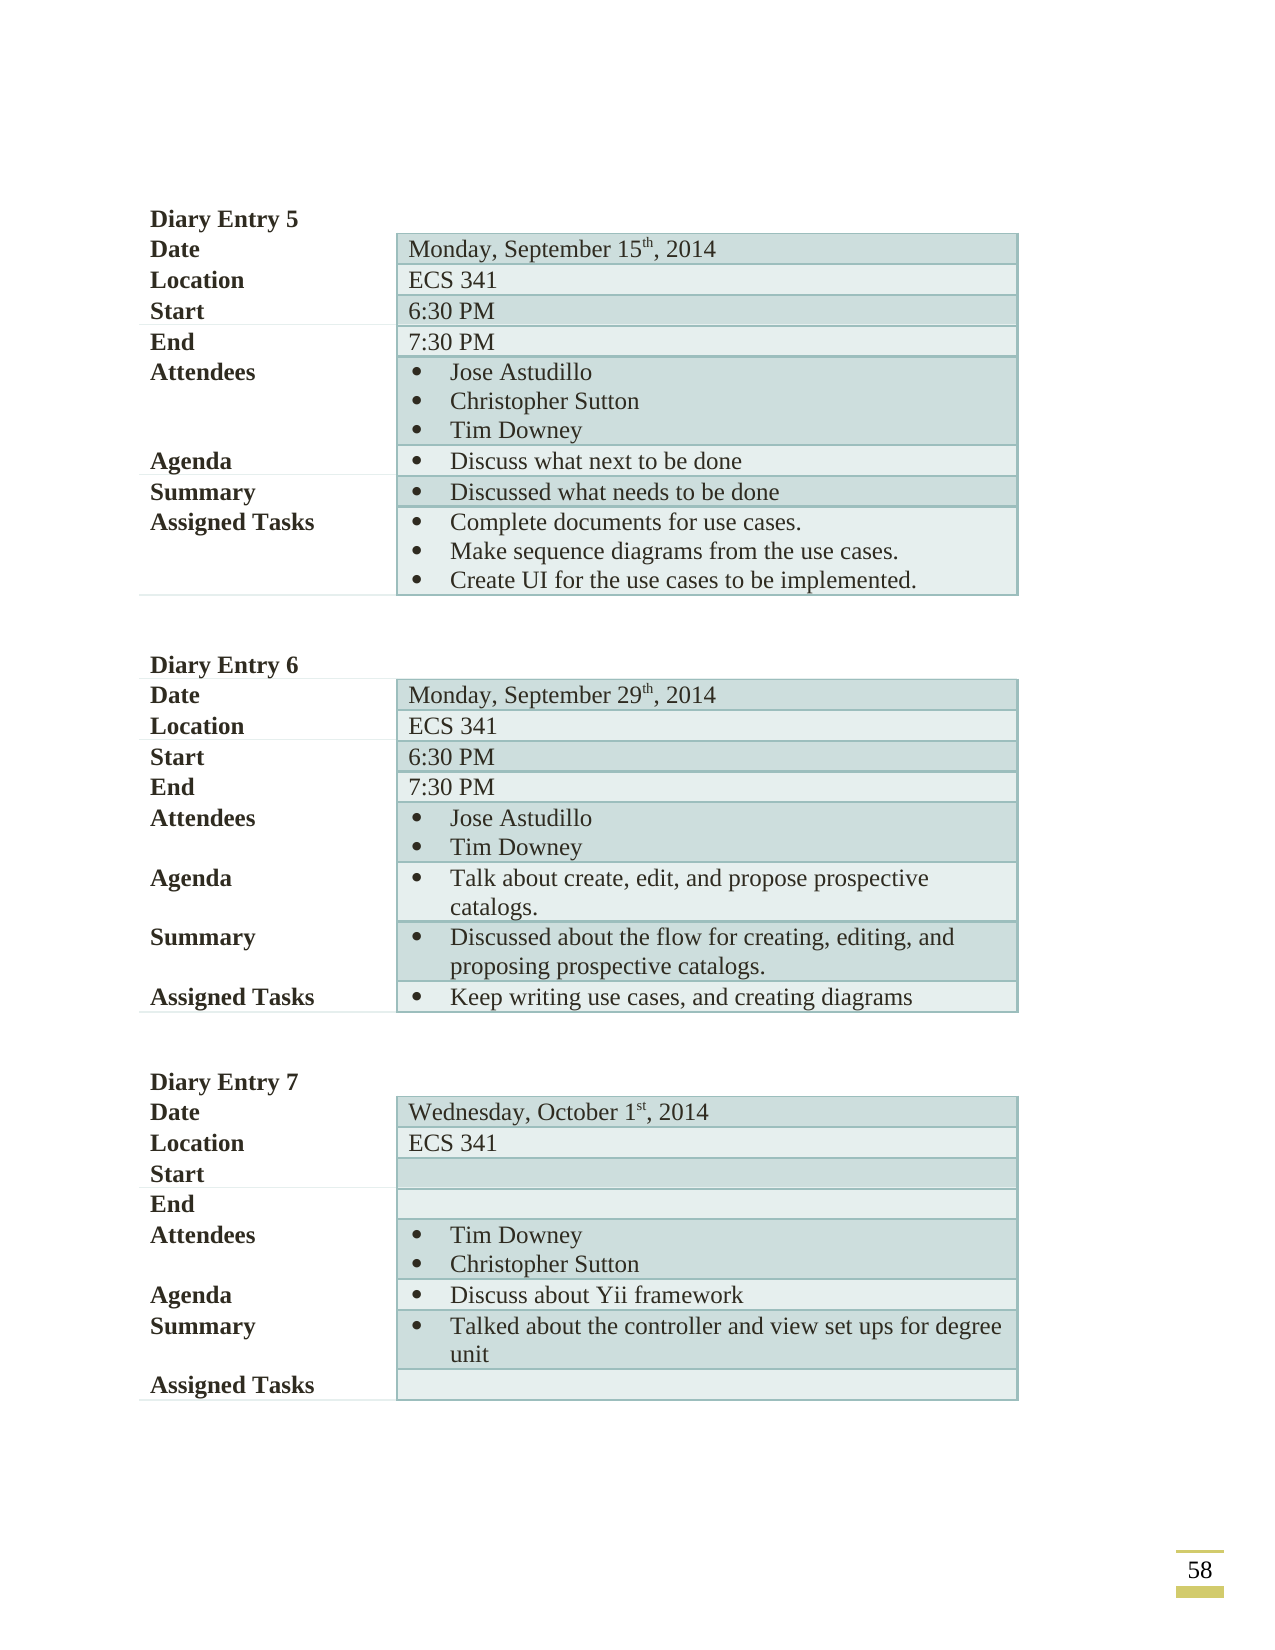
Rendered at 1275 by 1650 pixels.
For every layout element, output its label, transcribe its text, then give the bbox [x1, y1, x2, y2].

table_cell ECS 341 [398, 1128, 1016, 1157]
table_cell Date [139, 233, 396, 263]
table_cell 6:30 PM [398, 742, 1016, 770]
table_cell Discuss what next to be done [398, 446, 1016, 474]
table_cell Wednesday, October 1st, 2014 [398, 1097, 1016, 1126]
table_cell Talk about create, edit, and propose prospective catalogs. [398, 863, 1016, 920]
table_cell Summary [139, 920, 396, 980]
table_cell 7:30 PM [398, 773, 1016, 801]
table_cell Location [139, 263, 396, 294]
table_cell [398, 1159, 1016, 1187]
table_cell Location [139, 1126, 396, 1157]
table_cell Talked about the controller and view set ups for degree unit [398, 1311, 1016, 1368]
table_cell Summary [139, 1309, 396, 1368]
table_cell Agenda [139, 444, 396, 474]
table_cell Start [139, 1157, 396, 1187]
table_cell [398, 1190, 1016, 1218]
table_cell Complete documents for use cases. Make sequence diagrams from the use cases. Create UI for the use cases to be implemented. [398, 508, 1016, 594]
table_cell Location [139, 709, 396, 739]
table_cell 7:30 PM [398, 327, 1016, 355]
table_cell ECS 341 [398, 265, 1016, 294]
table_cell Date [139, 1096, 396, 1126]
table_cell Start [139, 294, 396, 324]
table_cell End [139, 770, 396, 801]
table_cell Jose Astudillo Tim Downey [398, 803, 1016, 861]
table_cell Tim Downey Christopher Sutton [398, 1220, 1016, 1278]
table_header Diary Entry 7 [139, 1067, 1017, 1096]
table_cell Agenda [139, 861, 396, 920]
table_cell Keep writing use cases, and creating diagrams [398, 982, 1016, 1011]
table_cell Assigned Tasks [139, 980, 396, 1011]
table_cell Assigned Tasks [139, 505, 396, 594]
table_cell Monday, September 29th, 2014 [398, 680, 1016, 709]
table_cell Discussed what needs to be done [398, 477, 1016, 505]
table_cell Discussed about the flow for creating, editing, and proposing prospective catalogs. [398, 923, 1016, 980]
table_cell [398, 1370, 1016, 1399]
table_cell Discuss about Yii framework [398, 1280, 1016, 1309]
table_cell Jose Astudillo Christopher Sutton Tim Downey [398, 358, 1016, 444]
table_cell Assigned Tasks [139, 1368, 396, 1399]
table_cell Attendees [139, 801, 396, 861]
table_cell Start [139, 740, 396, 770]
table_cell ECS 341 [398, 711, 1016, 739]
table_cell Agenda [139, 1278, 396, 1309]
table_cell Summary [139, 475, 396, 505]
table_header Diary Entry 5 [139, 204, 1017, 233]
table_cell Date [139, 679, 396, 709]
table_cell 6:30 PM [398, 296, 1016, 324]
table_cell Monday, September 15th, 2014 [398, 234, 1016, 263]
table_header Diary Entry 6 [139, 650, 1017, 678]
table_cell Attendees [139, 1218, 396, 1278]
table_cell End [139, 325, 396, 355]
table_cell Attendees [139, 355, 396, 444]
table_cell End [139, 1188, 396, 1218]
